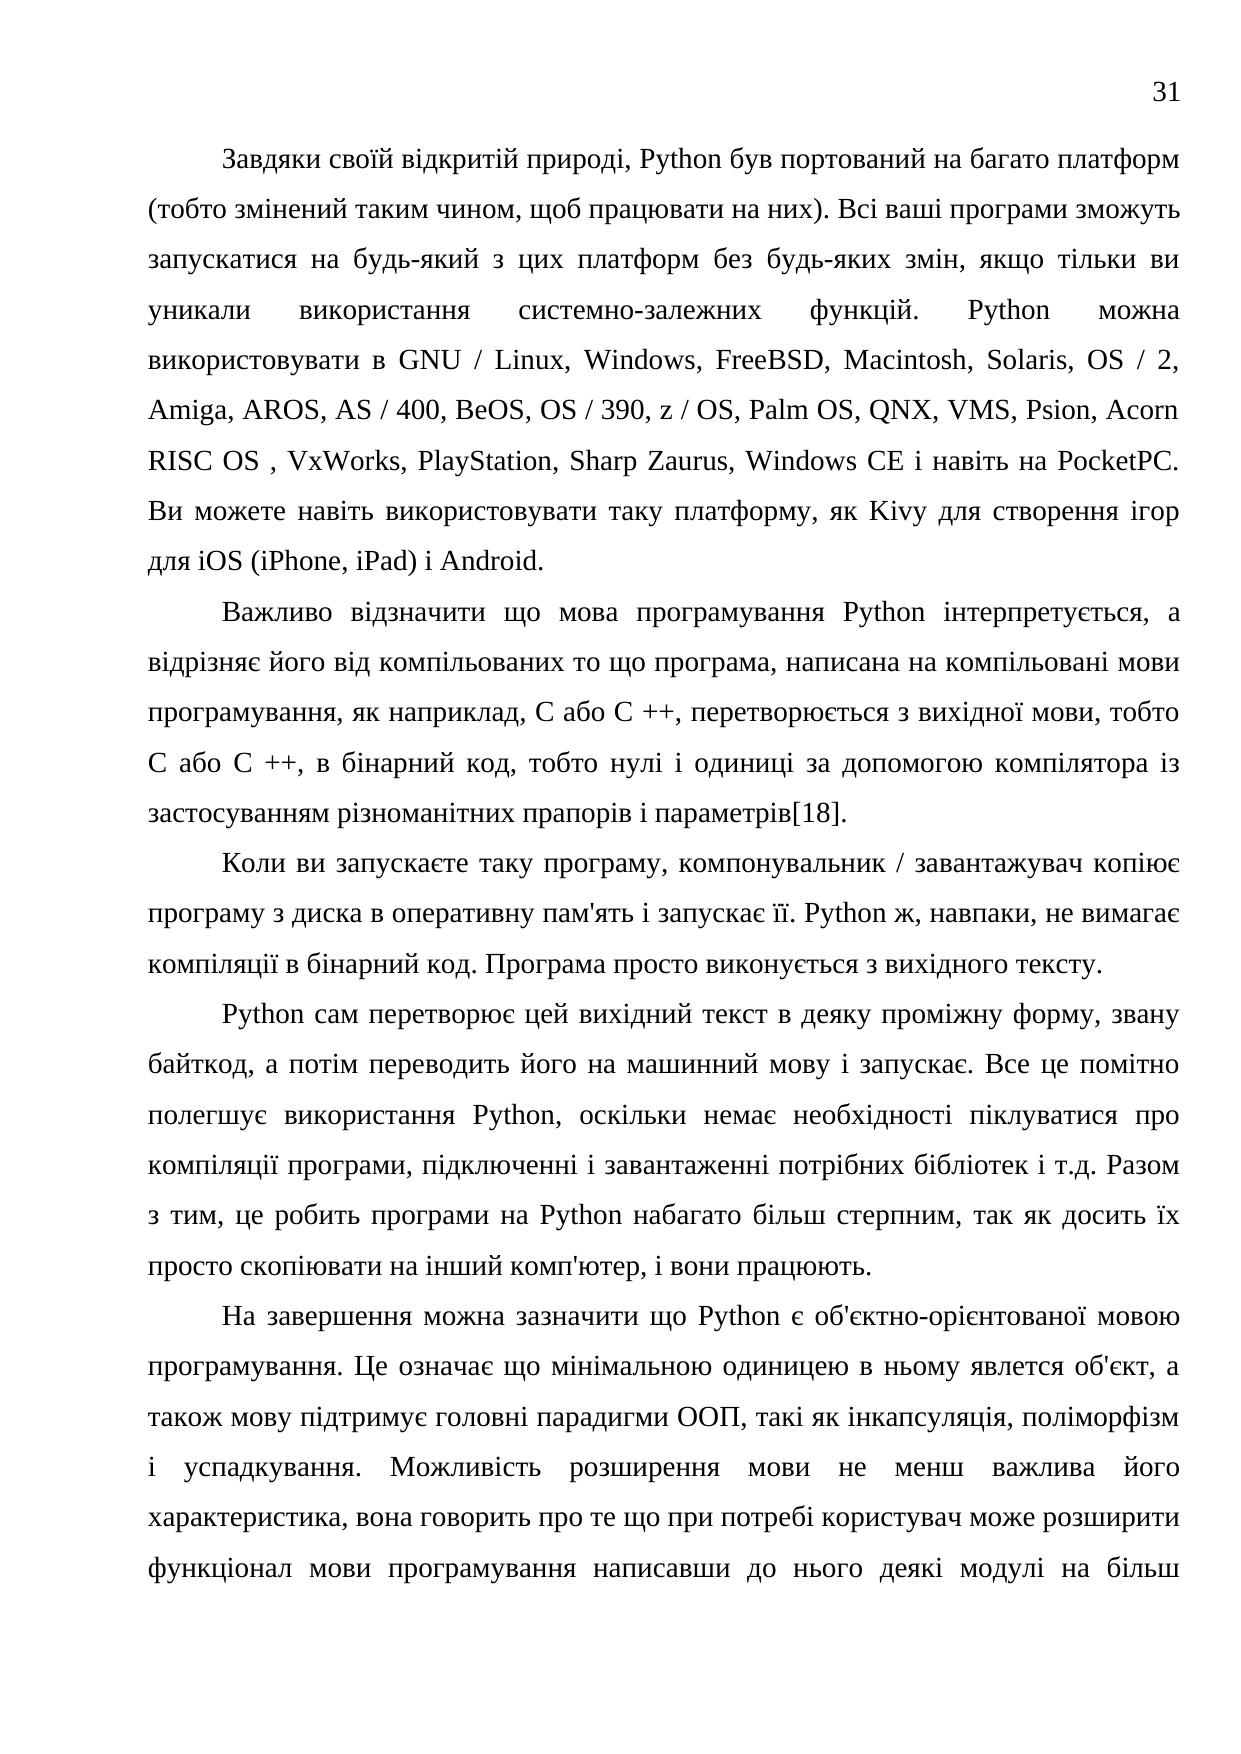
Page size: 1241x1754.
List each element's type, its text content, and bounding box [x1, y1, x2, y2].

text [148, 1298, 1181, 1583]
text Коли ви запускаєте таку програму, компонувальник / завантажувач копіює програму з диска в оперативну пам'ять і запускає її. Python ж, навпаки, не вимагає компіляції в бінарний код. Програма просто виконується з вихідного тексту. [148, 845, 1181, 979]
text Завдяки своїй відкритій природі, Python був портований на багато платформ (тобто змінений таким чином, щоб працювати на них). Всі ваші програми зможуть запускатися на будь-який з цих платформ без будь-яких змін, якщо тільки ви уникали використання системно-залежних функцій. Python можна використовувати в GNU / Linux, Windows, FreeBSD, Macintosh, Solaris, OS / 2, Amiga, AROS, AS / 400, BeOS, OS / 390, z / OS, Palm OS, QNX, VMS, Psion, Acorn RISC OS , VxWorks, PlayStation, Sharp Zaurus, Windows CE і навіть на PocketPC. Ви можете навіть використовувати таку платформу, як Kivy для створення ігор для iOS (iPhone, iPad) і Android. [148, 141, 1181, 577]
text Python сам перетворює цей вихідний текст в деяку проміжну форму, звану байткод, а потім переводить його на машинний мову і запускає. Все це помітно полегшує використання Python, оскільки немає необхідності піклуватися про компіляції програми, підключенні і завантаженні потрібних бібліотек і т.д. Разом з тим, це робить програми на Python набагато більш стерпним, так як досить їх просто скопіювати на інший комп'ютер, і вони працюють. [148, 996, 1181, 1281]
text Важливо відзначити що мова програмування Python інтерпретується, а відрізняє його від компільованих то що програма, написана на компільовані мови програмування, як наприклад, C або C ++, перетворюється з вихідної мови, тобто C або C ++, в бінарний код, тобто нулі і одиниці за допомогою компілятора із застосуванням різноманітних прапорів і параметрів[18]. [148, 594, 1181, 828]
